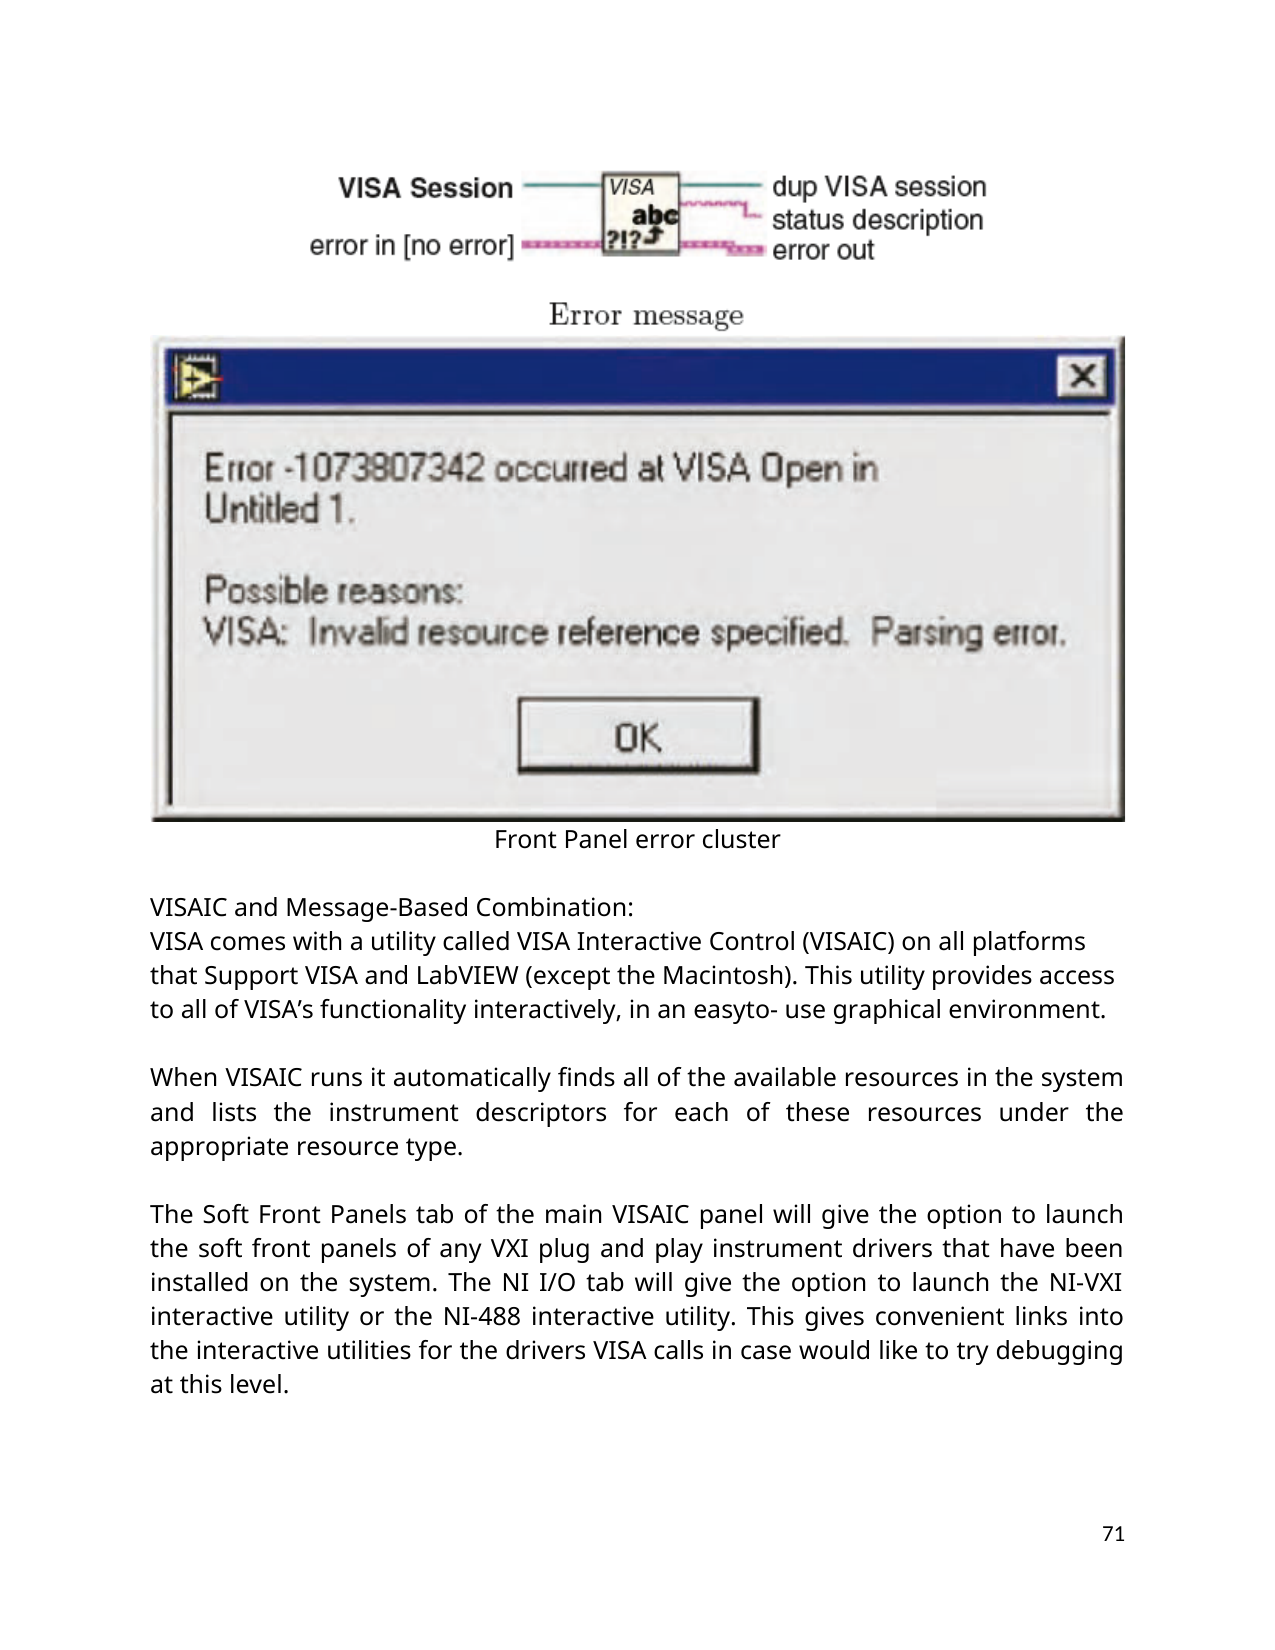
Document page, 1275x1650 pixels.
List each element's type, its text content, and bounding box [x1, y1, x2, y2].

text VISA comes with a utility called VISA Interactive Control (VISAIC) on all platforms that Support VISA and LabVIEW (except the Macintosh). This utility provides access to all of VISA’s functionality interactively, in an easyto- use graphical environment. [150, 924, 1125, 1026]
text VISAIC and Message-Based Combination: [150, 890, 1125, 924]
picture [270, 150, 1005, 335]
text The Soft Front Panels tab of the main VISAIC panel will give the option to launch the soft front panels of any VXI plug and play instrument drivers that have been installed on the system. The NI I/O tab will give the option to launch the NI-VXI interactive utility or the NI-488 interactive utility. This gives convenient links into the interactive utilities for the drivers VISA calls in case would like to try debugging at this level. [150, 1196, 1125, 1401]
text Front Panel error cluster [150, 822, 1125, 856]
text When VISAIC runs it automatically finds all of the available resources in the system and lists the instrument descriptors for each of these resources under the appropriate resource type. [150, 1060, 1125, 1162]
